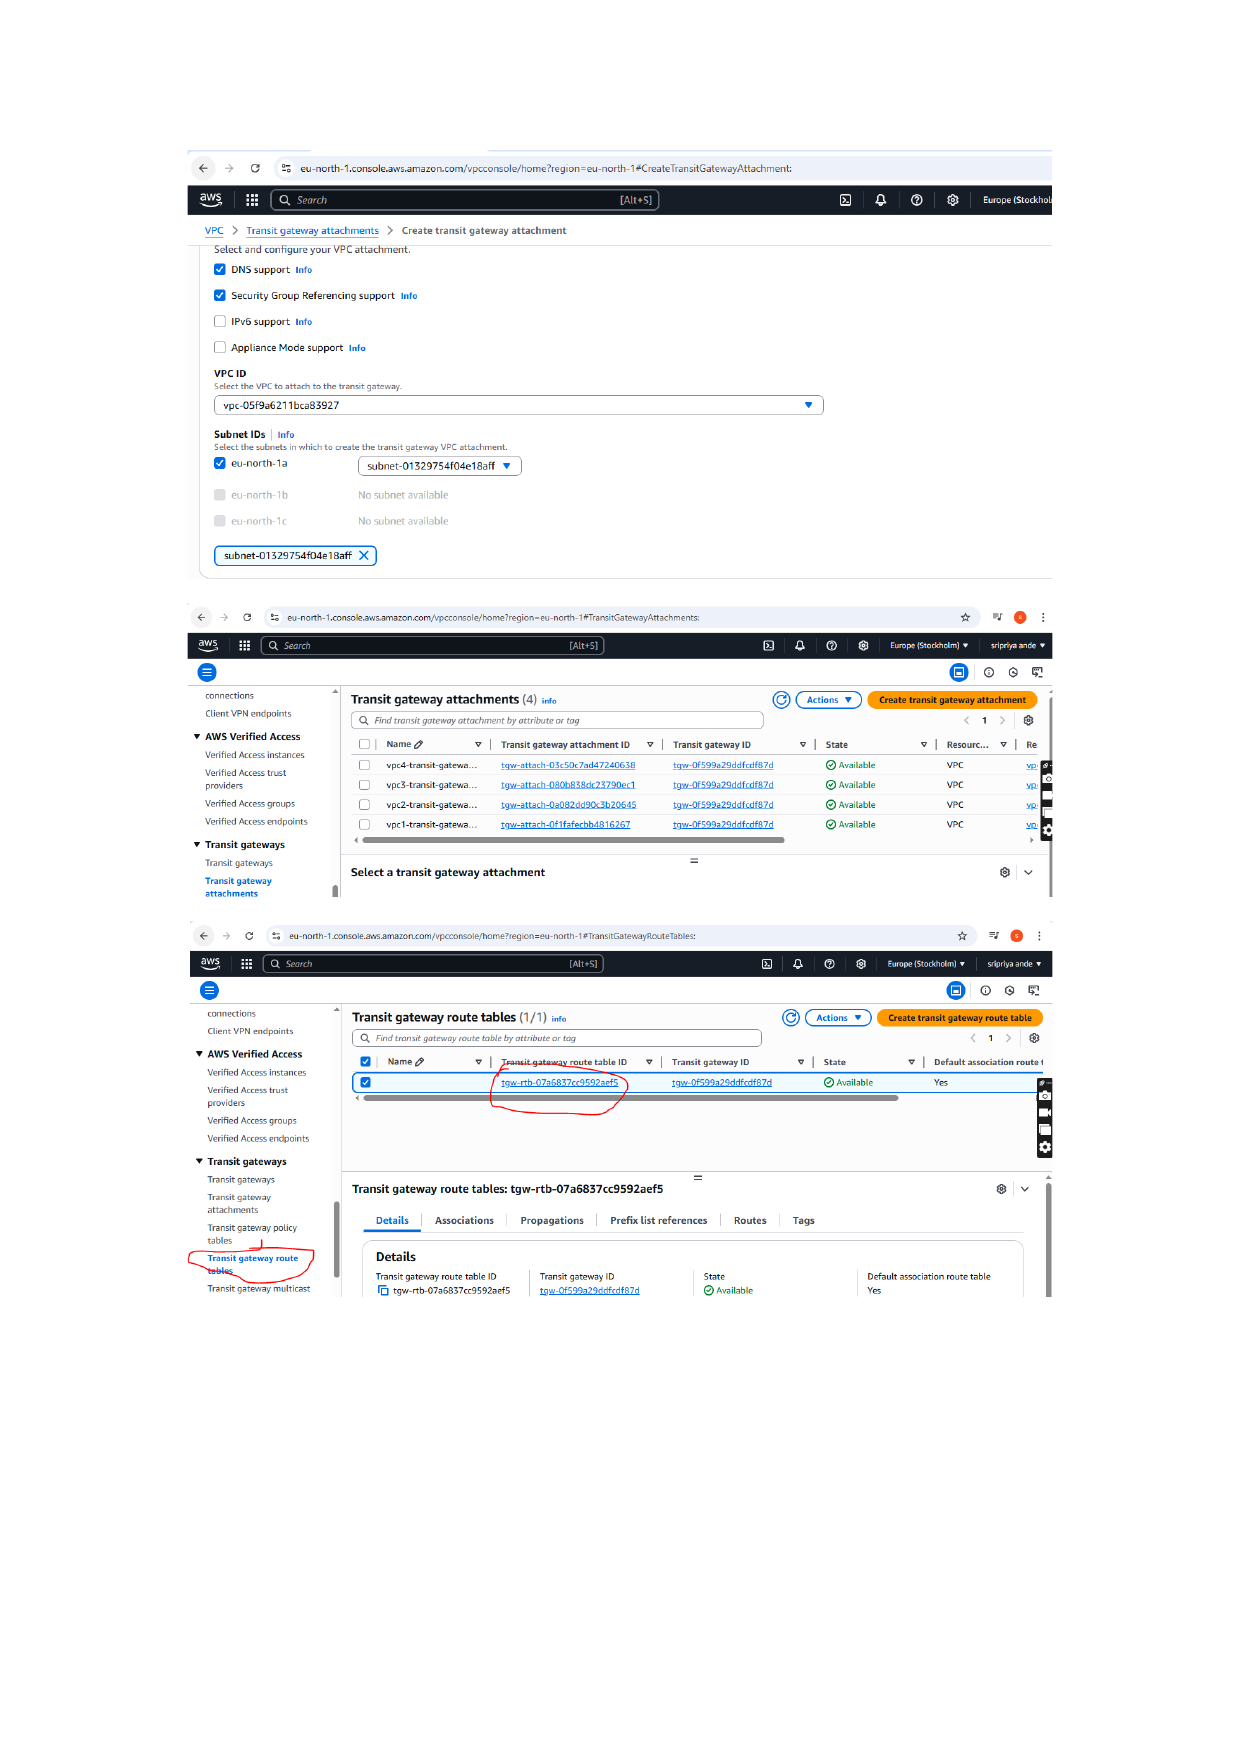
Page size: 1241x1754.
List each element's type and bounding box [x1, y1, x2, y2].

picture [187, 150, 1052, 579]
picture [187, 603, 1053, 897]
picture [187, 921, 1053, 1297]
